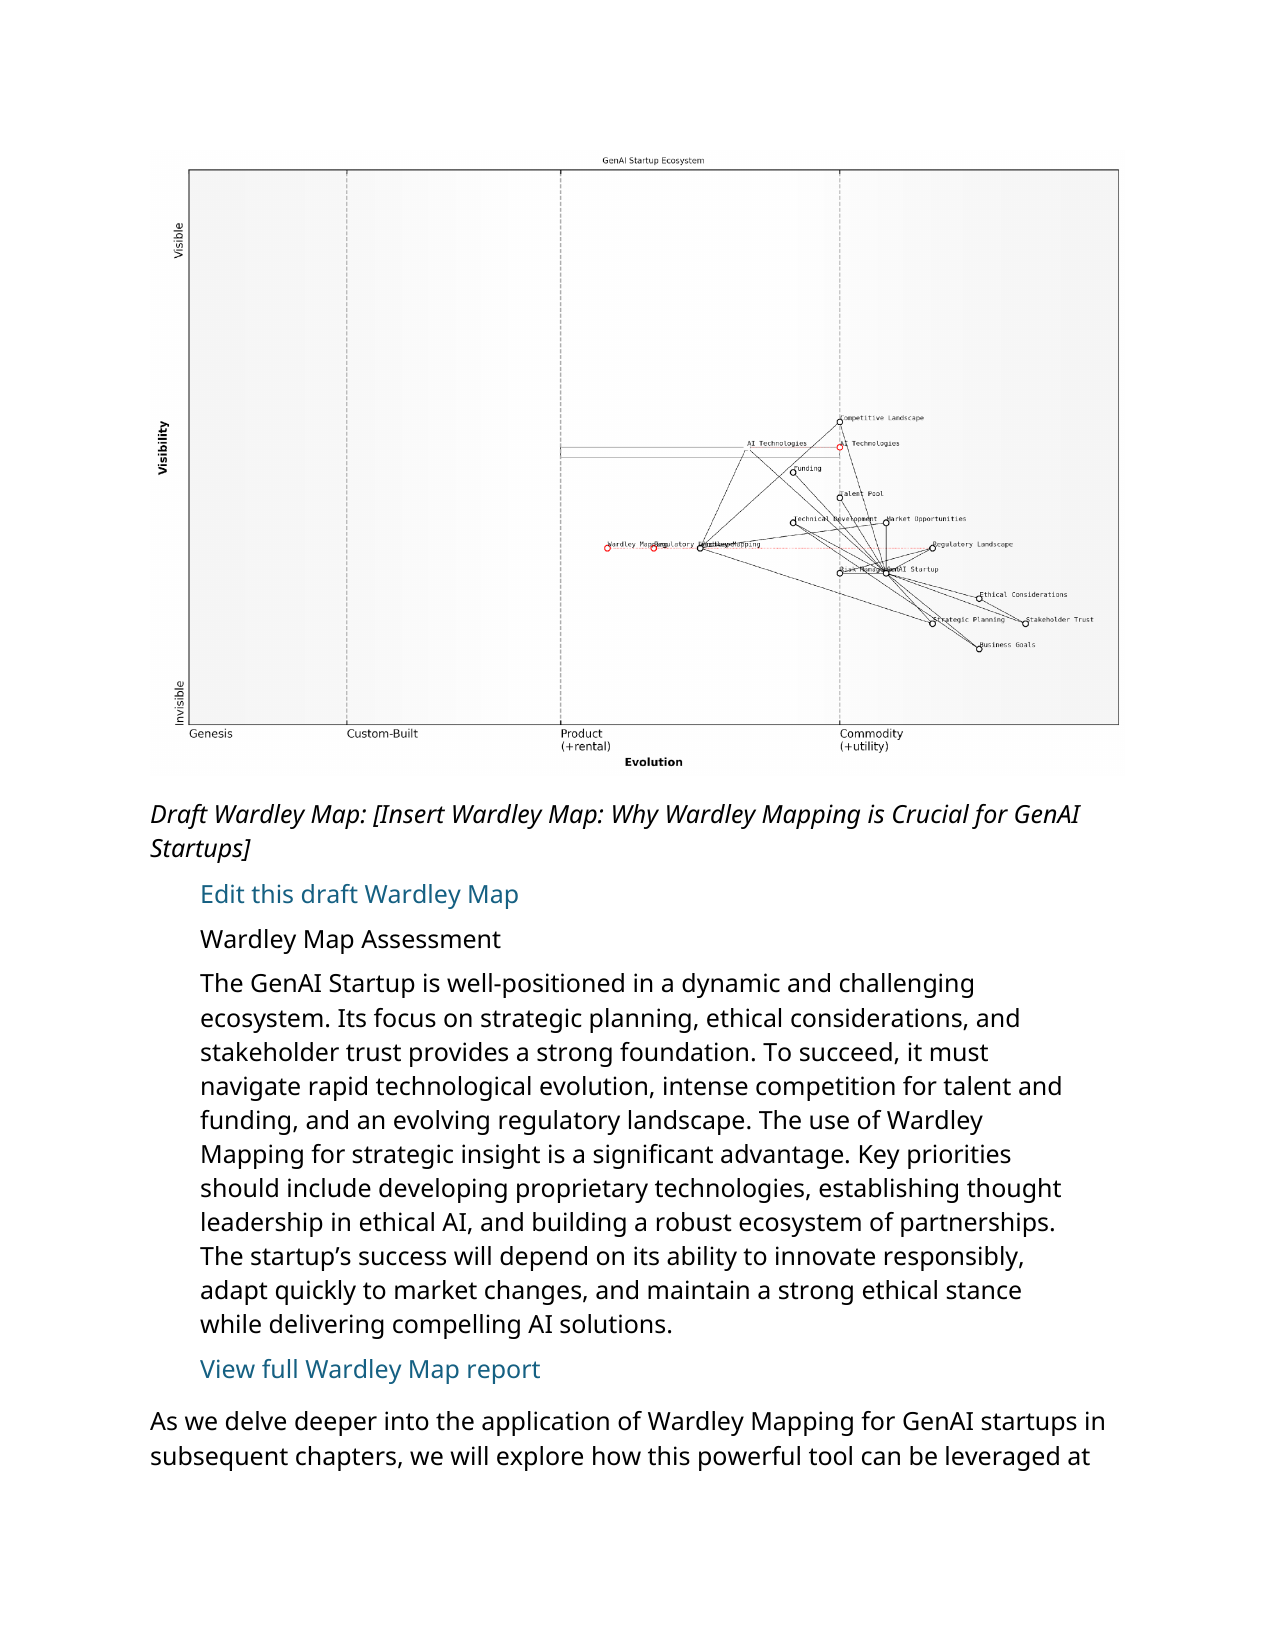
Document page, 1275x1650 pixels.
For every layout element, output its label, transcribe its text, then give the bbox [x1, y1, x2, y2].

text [150, 1404, 1125, 1472]
text Draft Wardley Map: [Insert Wardley Map: Why Wardley Mapping is Crucial for GenAI Startups] [150, 797, 1125, 865]
text View full Wardley Map report [200, 1351, 1075, 1385]
text Wardley Map Assessment [200, 922, 1075, 956]
picture [150, 150, 1125, 776]
text Edit this draft Wardley Map [200, 877, 1075, 911]
text The GenAI Startup is well-positioned in a dynamic and challenging ecosystem. Its focus on strategic planning, ethical considerations, and stakeholder trust provides a strong foundation. To succeed, it must navigate rapid technological evolution, intense competition for talent and funding, and an evolving regulatory landscape. The use of Wardley Mapping for strategic insight is a significant advantage. Key priorities should include developing proprietary technologies, establishing thought leadership in ethical AI, and building a robust ecosystem of partnerships. The startup’s success will depend on its ability to innovate responsibly, adapt quickly to market changes, and maintain a strong ethical stance while delivering compelling AI solutions. [200, 966, 1075, 1341]
